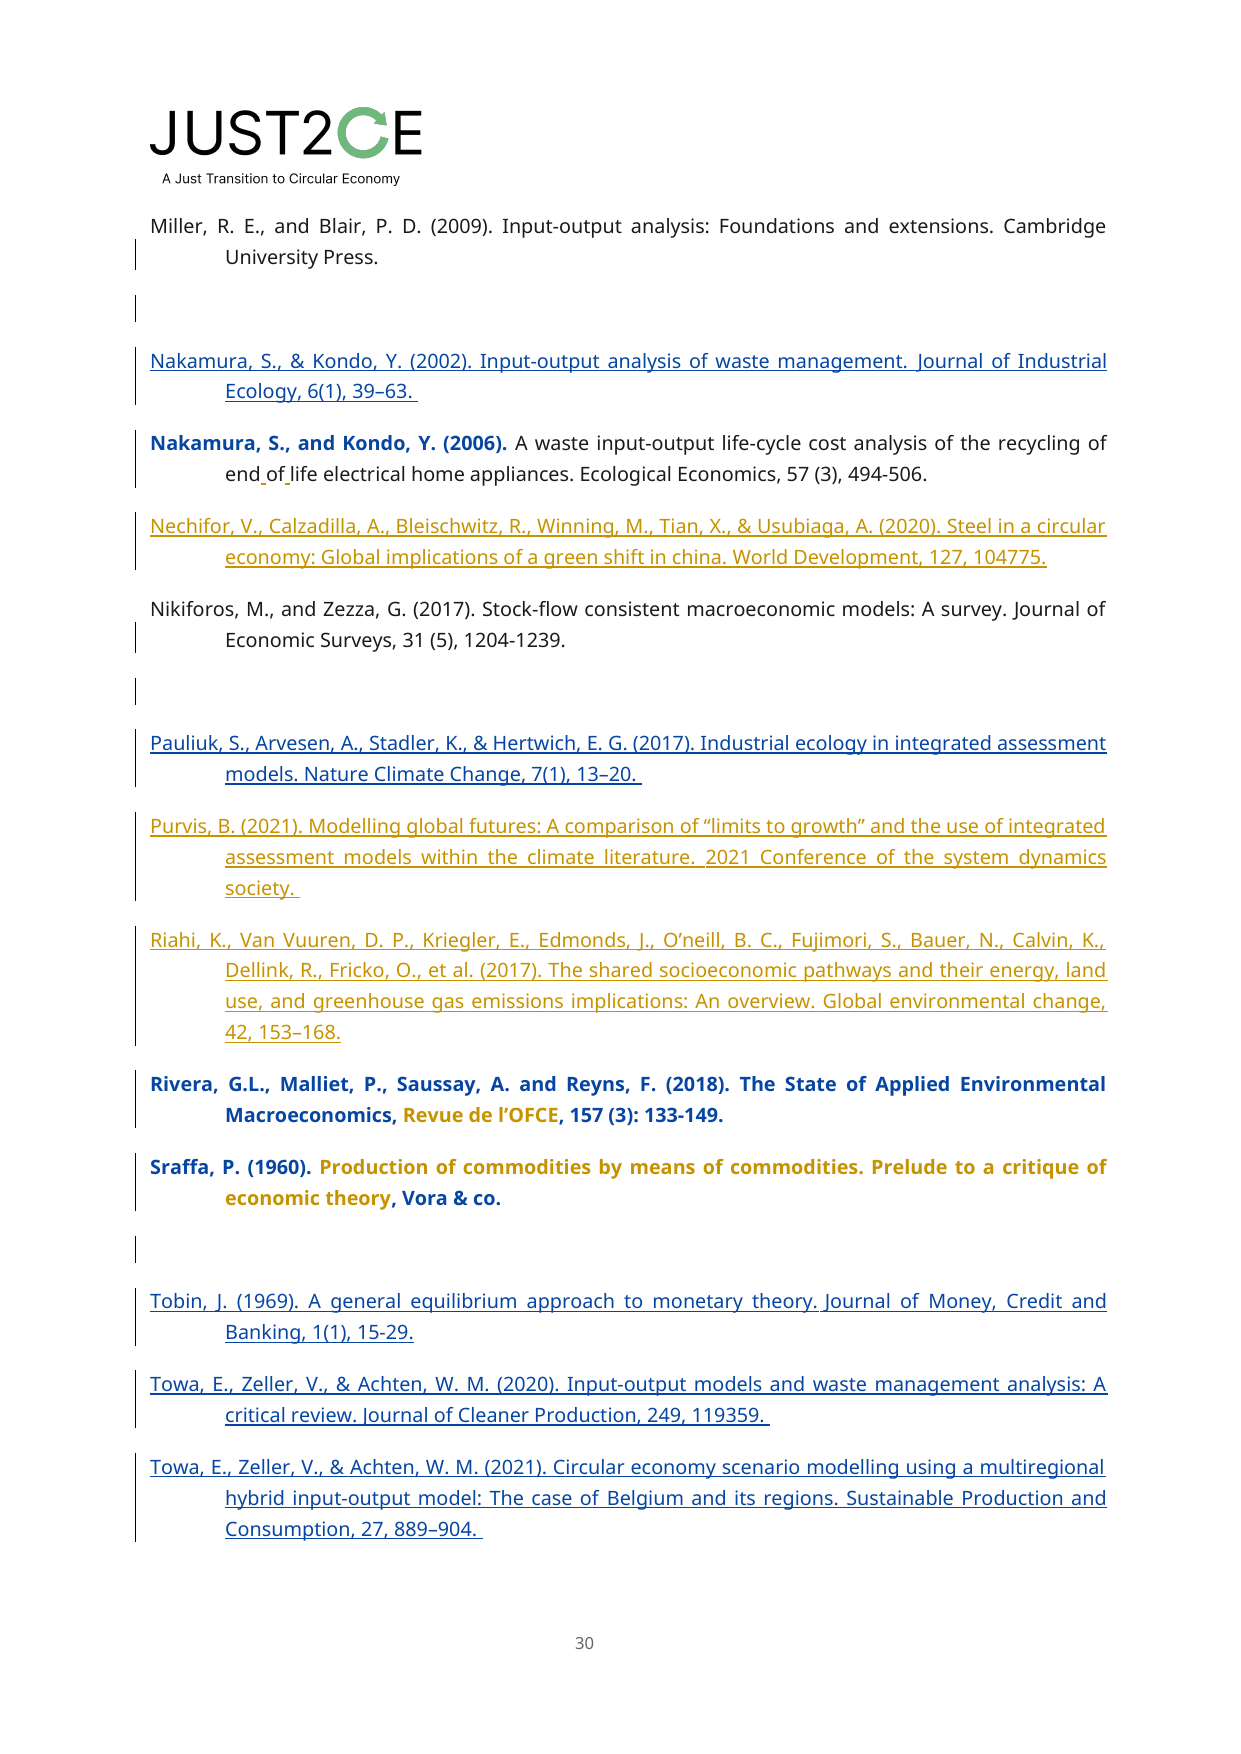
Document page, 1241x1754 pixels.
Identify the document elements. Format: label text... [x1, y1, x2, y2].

picture [150, 107, 422, 186]
text Nakamura, S., and Kondo, Y. (2006). A waste input-output life-cycle cost analysis of the recycling of endoflife electrical home appliances. Ecological Economics, 57 (3), 494-506. [150, 429, 1107, 487]
text Miller, R. E., and Blair, P. D. (2009). Input-output analysis: Foundations and extensions. Cambridge University Press. [150, 212, 1107, 270]
text Sraffa, P. (1960). Production of commodities by means of commodities. Prelude to a critique of economic theory, Vora & co. [150, 1153, 1107, 1211]
text Rivera, G.L., Malliet, P., Saussay, A. and Reyns, F. (2018). The State of Applied Environmental Macroeconomics, Revue de l’OFCE, 157 (3): 133-149. [150, 1070, 1107, 1128]
text Nikiforos, M., and Zezza, G. (2017). Stock-flow consistent macroeconomic models: A survey. Journal of Economic Surveys, 31 (5), 1204-1239. [150, 595, 1107, 653]
